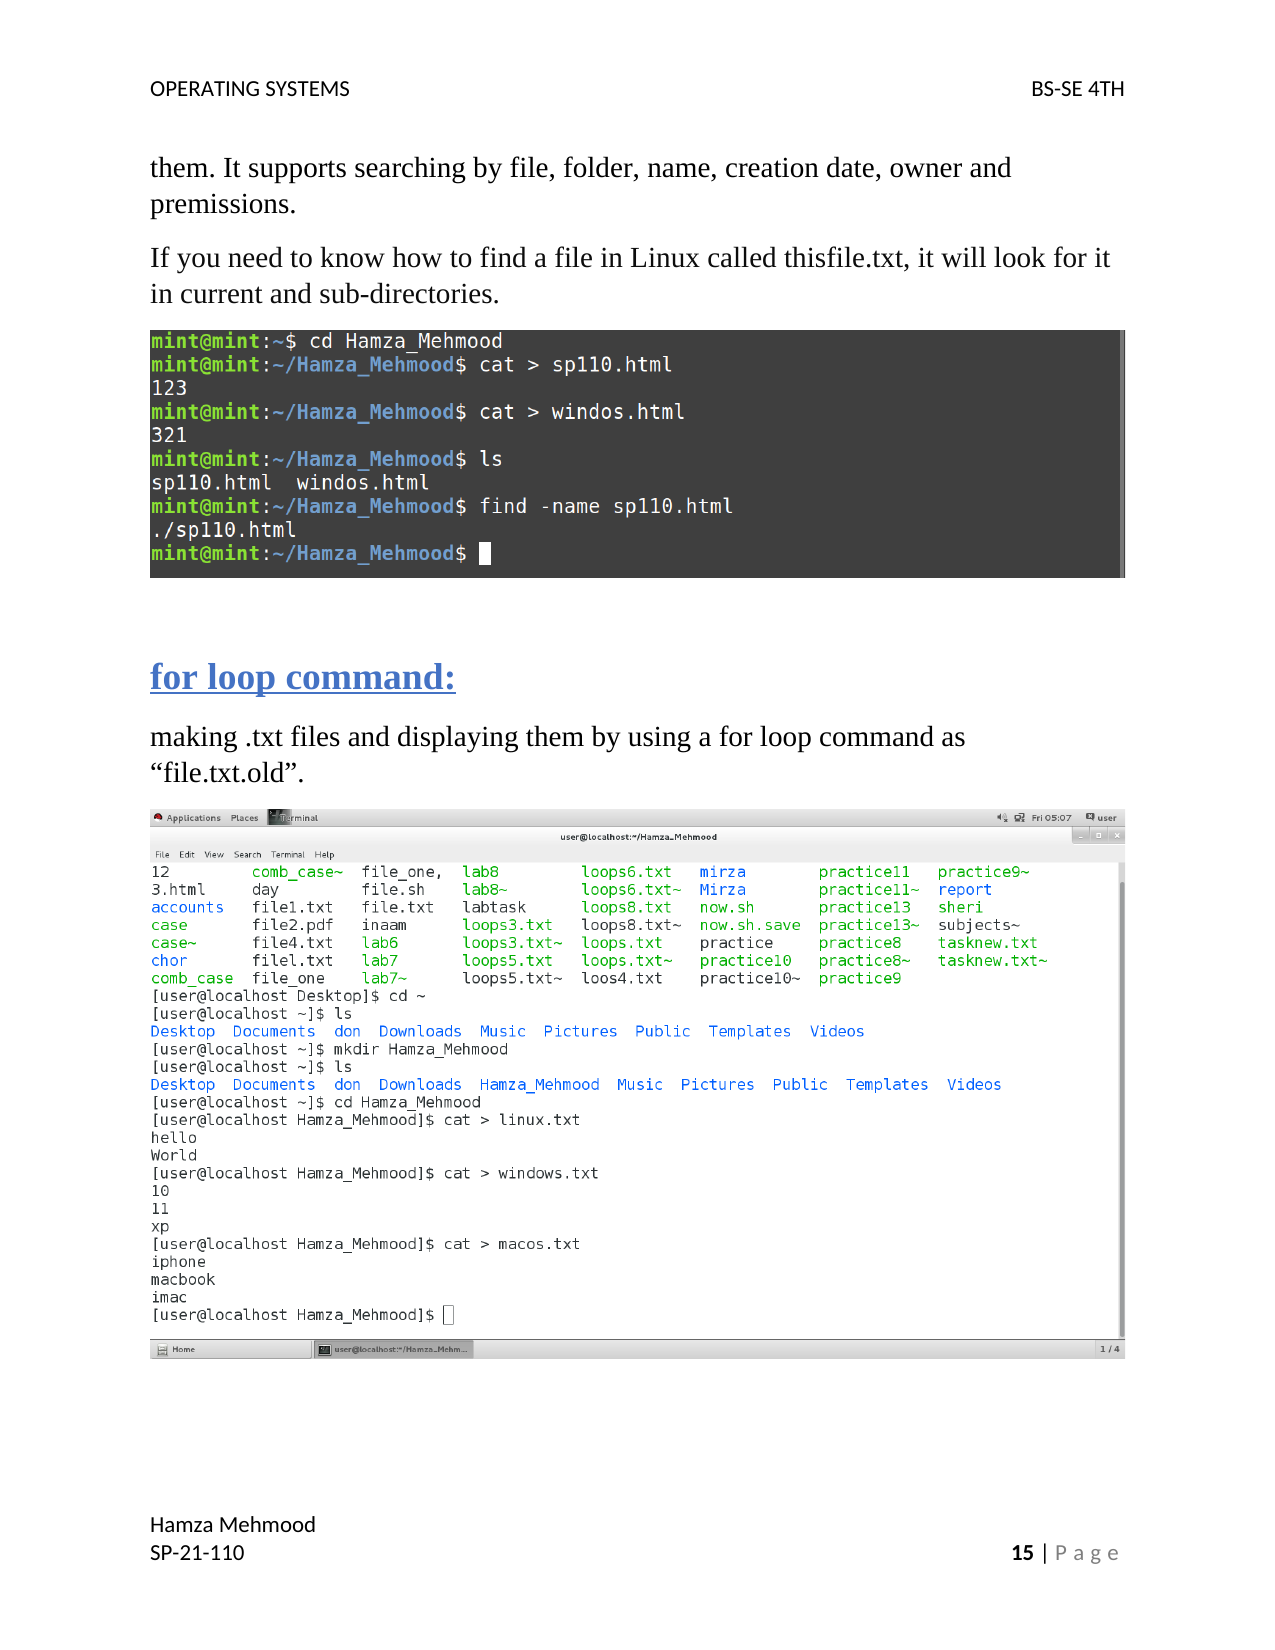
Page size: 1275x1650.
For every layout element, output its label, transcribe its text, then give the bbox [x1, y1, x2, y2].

picture [150, 809, 1125, 1359]
text If you need to know how to find a file in Linux called thisfile.txt, it will look for it in current and sub-directories. [150, 240, 1125, 310]
text making .txt files and displaying them by using a for loop command as “file.txt.old”. [150, 719, 1125, 789]
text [150, 150, 1125, 220]
picture [150, 330, 1125, 578]
text for loop command: [150, 654, 1125, 698]
